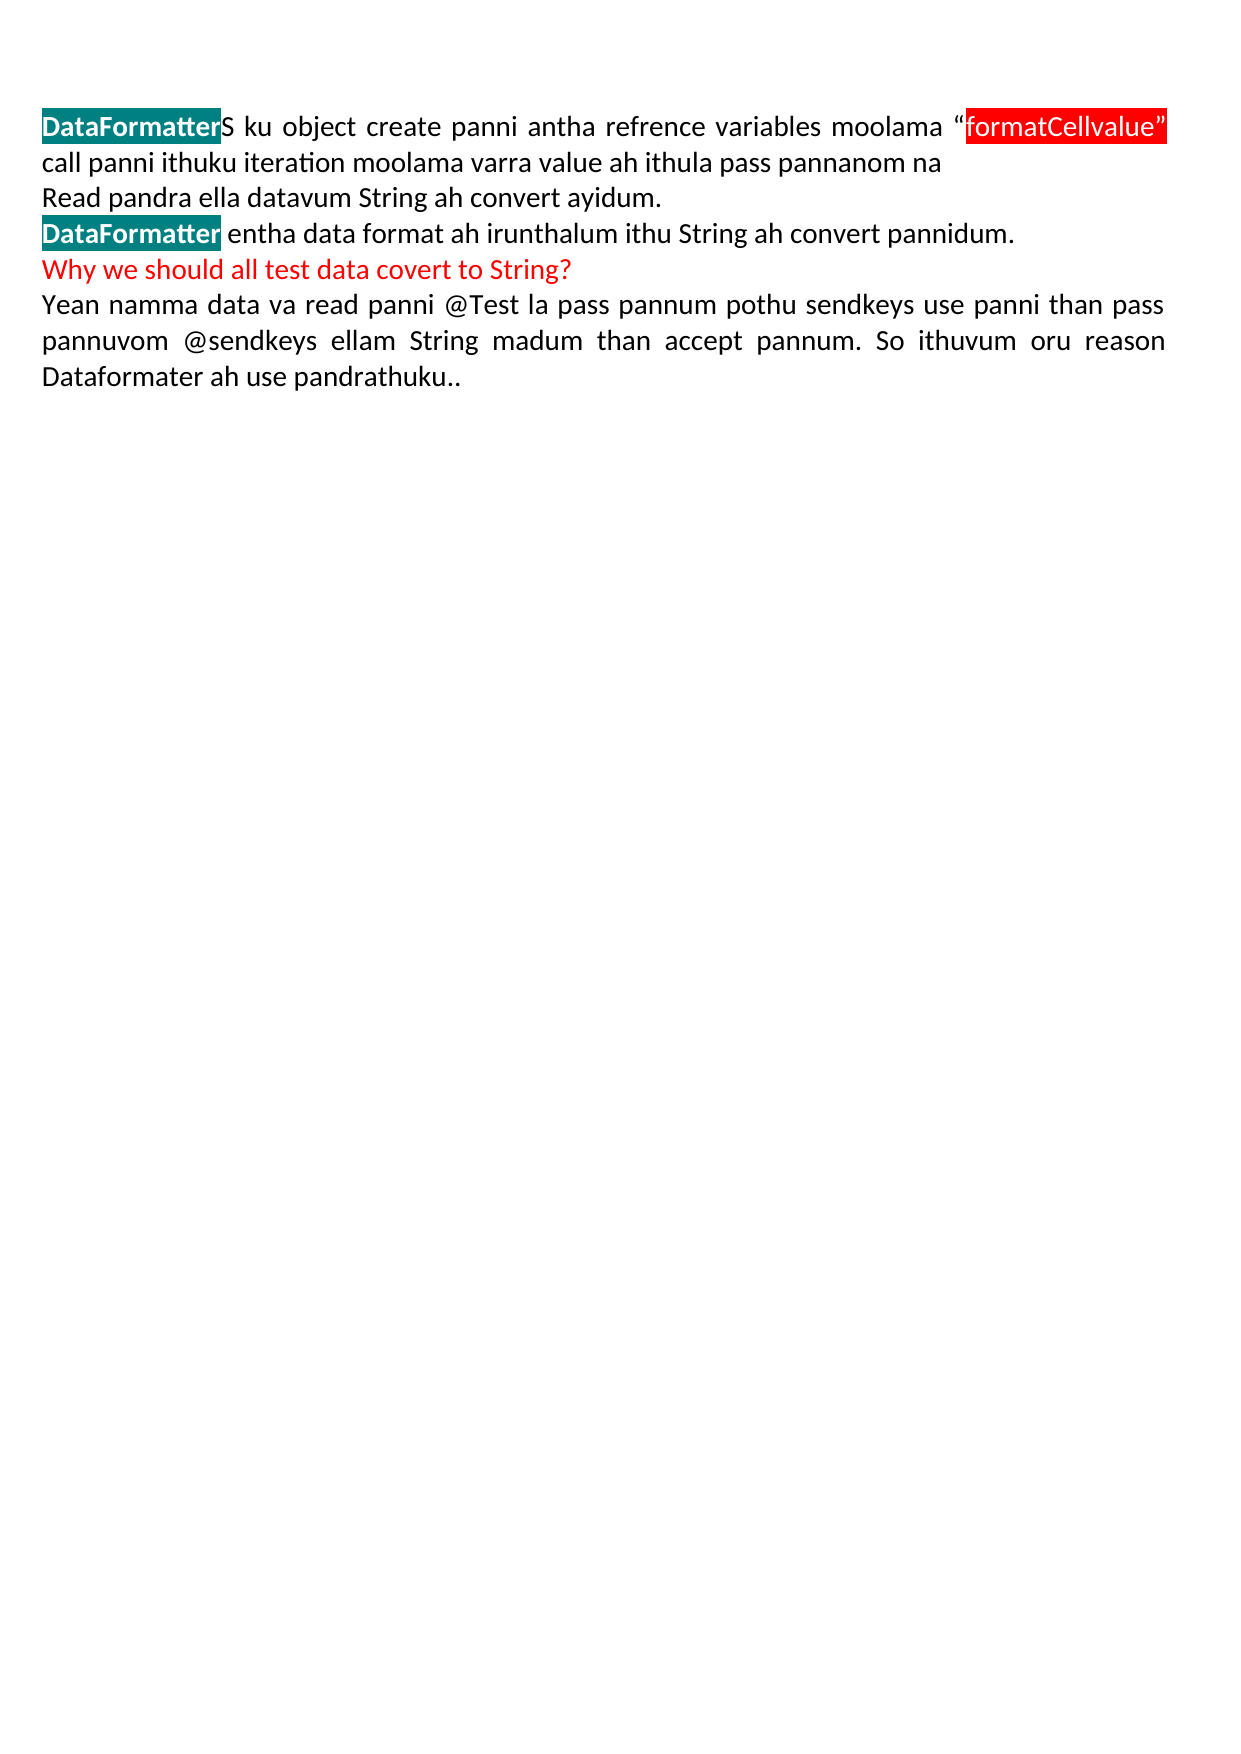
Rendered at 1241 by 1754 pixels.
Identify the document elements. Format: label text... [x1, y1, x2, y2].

list Read pandra ella datavum String ah convert ayidum. [42, 179, 1167, 215]
list DataFormatterS ku object create panni antha refrence variables moolama “formatCellvalue” call panni ithuku iteration moolama varra value ah ithula pass pannanom na [42, 108, 1167, 179]
list Why we should all test data covert to String? [42, 251, 1167, 286]
list Yean namma data va read panni @Test la pass pannum pothu sendkeys use panni than pass pannuvom @sendkeys ellam String madum than accept pannum. So ithuvum oru reason Dataformater ah use pandrathuku.. [42, 286, 1167, 393]
list DataFormatter entha data format ah irunthalum ithu String ah convert pannidum. [221, 215, 1167, 251]
